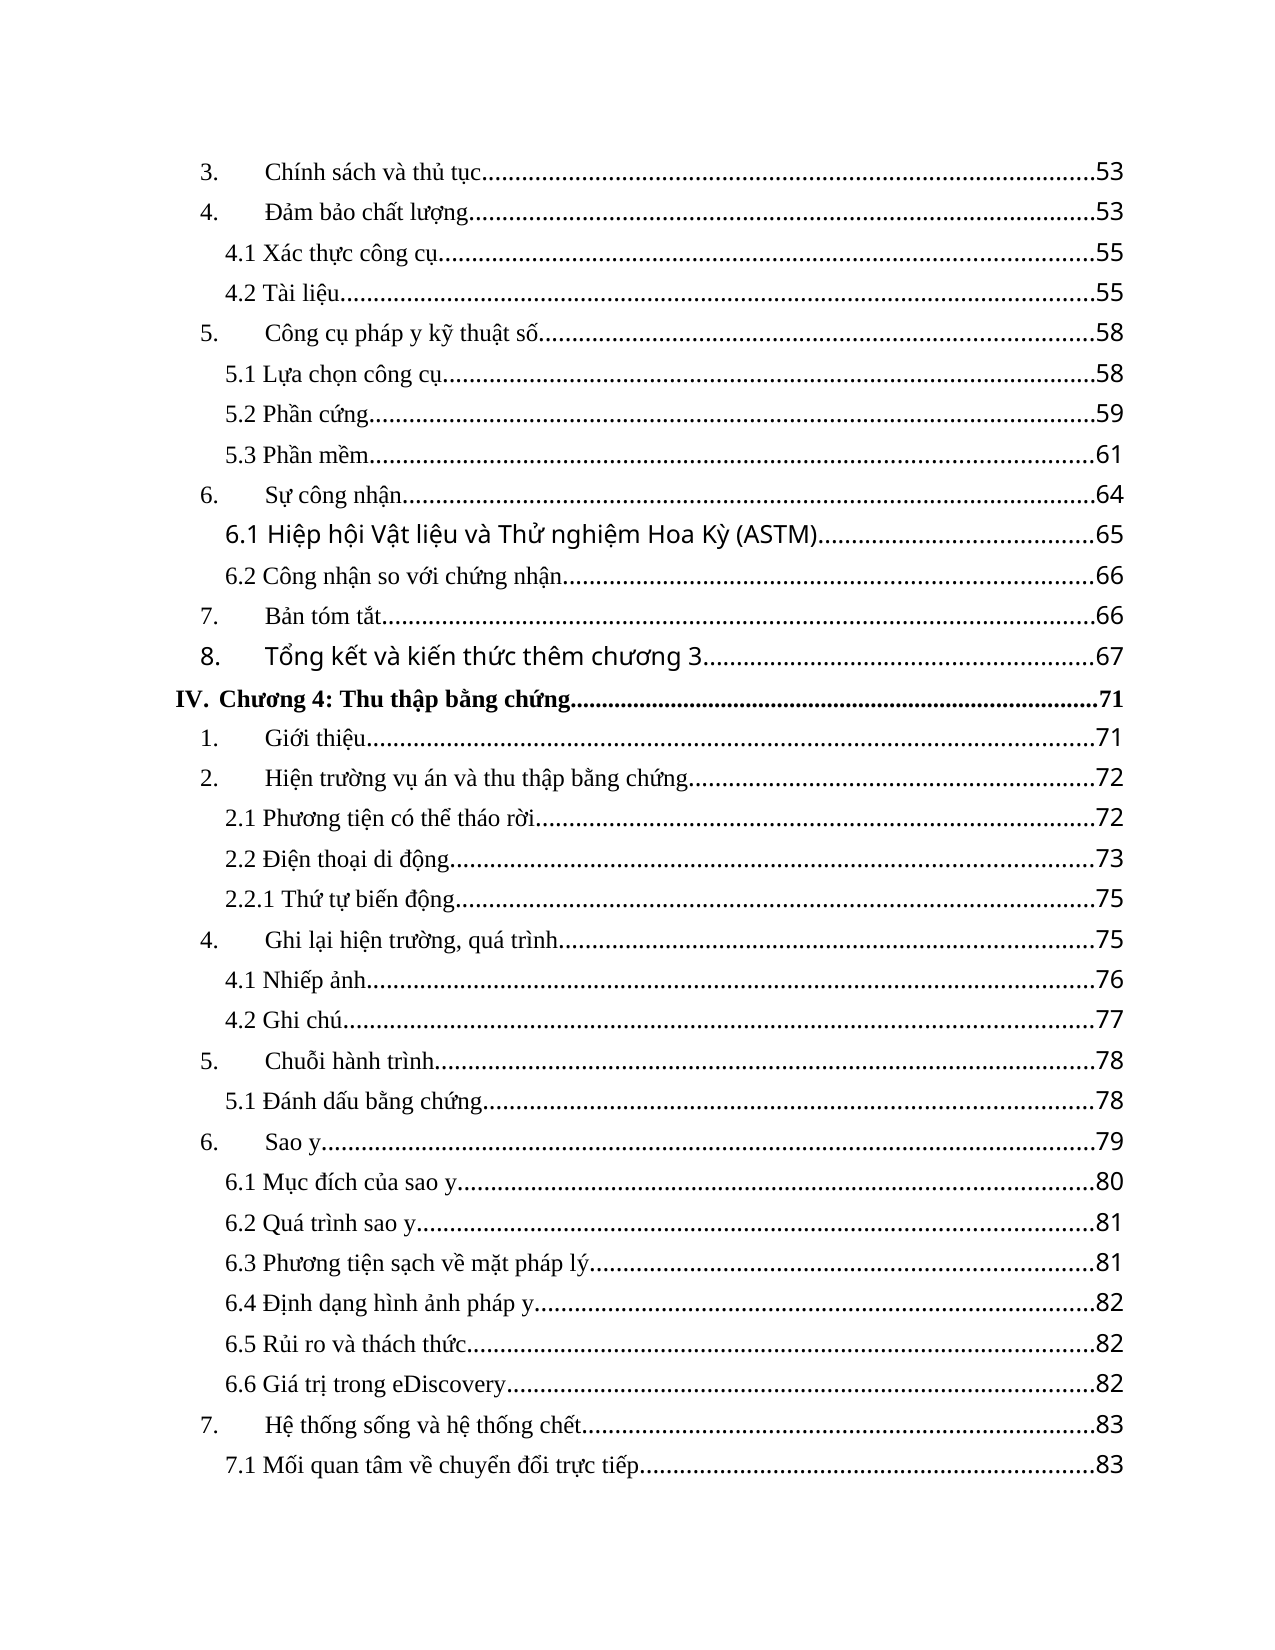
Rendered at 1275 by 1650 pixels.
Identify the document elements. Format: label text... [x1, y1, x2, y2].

text 4.1 Nhiếp ảnh 76 [200, 958, 1125, 996]
text 5.1 Đánh dấu bằng chứng 78 [200, 1079, 1125, 1117]
text 2.1 Phương tiện có thể tháo rời 72 [200, 797, 1125, 834]
text 4.2 Tài liệu 55 [200, 271, 1125, 309]
text 8. Tổng kết và kiến thức thêm chương 3 67 [175, 635, 1125, 672]
text 6.2 Quá trình sao y 81 [200, 1201, 1125, 1238]
text 7.1 Mối quan tâm về chuyển đổi trực tiếp 83 [200, 1443, 1125, 1481]
text 3. Chính sách và thủ tục 53 [175, 150, 1125, 187]
text 6.3 Phương tiện sạch về mặt pháp lý 81 [200, 1241, 1125, 1279]
text 1. Giới thiệu 71 [175, 716, 1125, 753]
text IV. Chương 4: Thu thập bằng chứng 71 [150, 675, 1125, 713]
text 6.4 Định dạng hình ảnh pháp y 82 [200, 1282, 1125, 1319]
text 6.1 Hiệp hội Vật liệu và Thử nghiệm Hoa Kỳ (ASTM) 65 [200, 514, 1125, 551]
text 7. Hệ thống sống và hệ thống chết 83 [175, 1403, 1125, 1440]
text 4. Đảm bảo chất lượng 53 [175, 190, 1125, 228]
text 6. Sự công nhận 64 [175, 473, 1125, 511]
text 6.5 Rủi ro và thách thức 82 [200, 1322, 1125, 1359]
text 5. Chuỗi hành trình 78 [175, 1039, 1125, 1077]
text 5.1 Lựa chọn công cụ 58 [200, 352, 1125, 389]
text 5.2 Phần cứng 59 [200, 392, 1125, 430]
text 2.2 Điện thoại di động 73 [200, 837, 1125, 874]
text 6.6 Giá trị trong eDiscovery 82 [200, 1362, 1125, 1400]
text 5.3 Phần mềm 61 [200, 433, 1125, 470]
text 4.2 Ghi chú 77 [200, 999, 1125, 1036]
text 6.2 Công nhận so với chứng nhận 66 [200, 554, 1125, 592]
text 4.1 Xác thực công cụ 55 [200, 231, 1125, 268]
text 2. Hiện trường vụ án và thu thập bằng chứng 72 [175, 756, 1125, 794]
text 6.1 Mục đích của sao y 80 [200, 1160, 1125, 1198]
text 7. Bản tóm tắt 66 [175, 594, 1125, 632]
text 5. Công cụ pháp y kỹ thuật số 58 [175, 312, 1125, 349]
text 2.2.1 Thứ tự biến động 75 [200, 877, 1125, 915]
text 4. Ghi lại hiện trường, quá trình 75 [175, 918, 1125, 955]
text 6. Sao y 79 [175, 1120, 1125, 1157]
